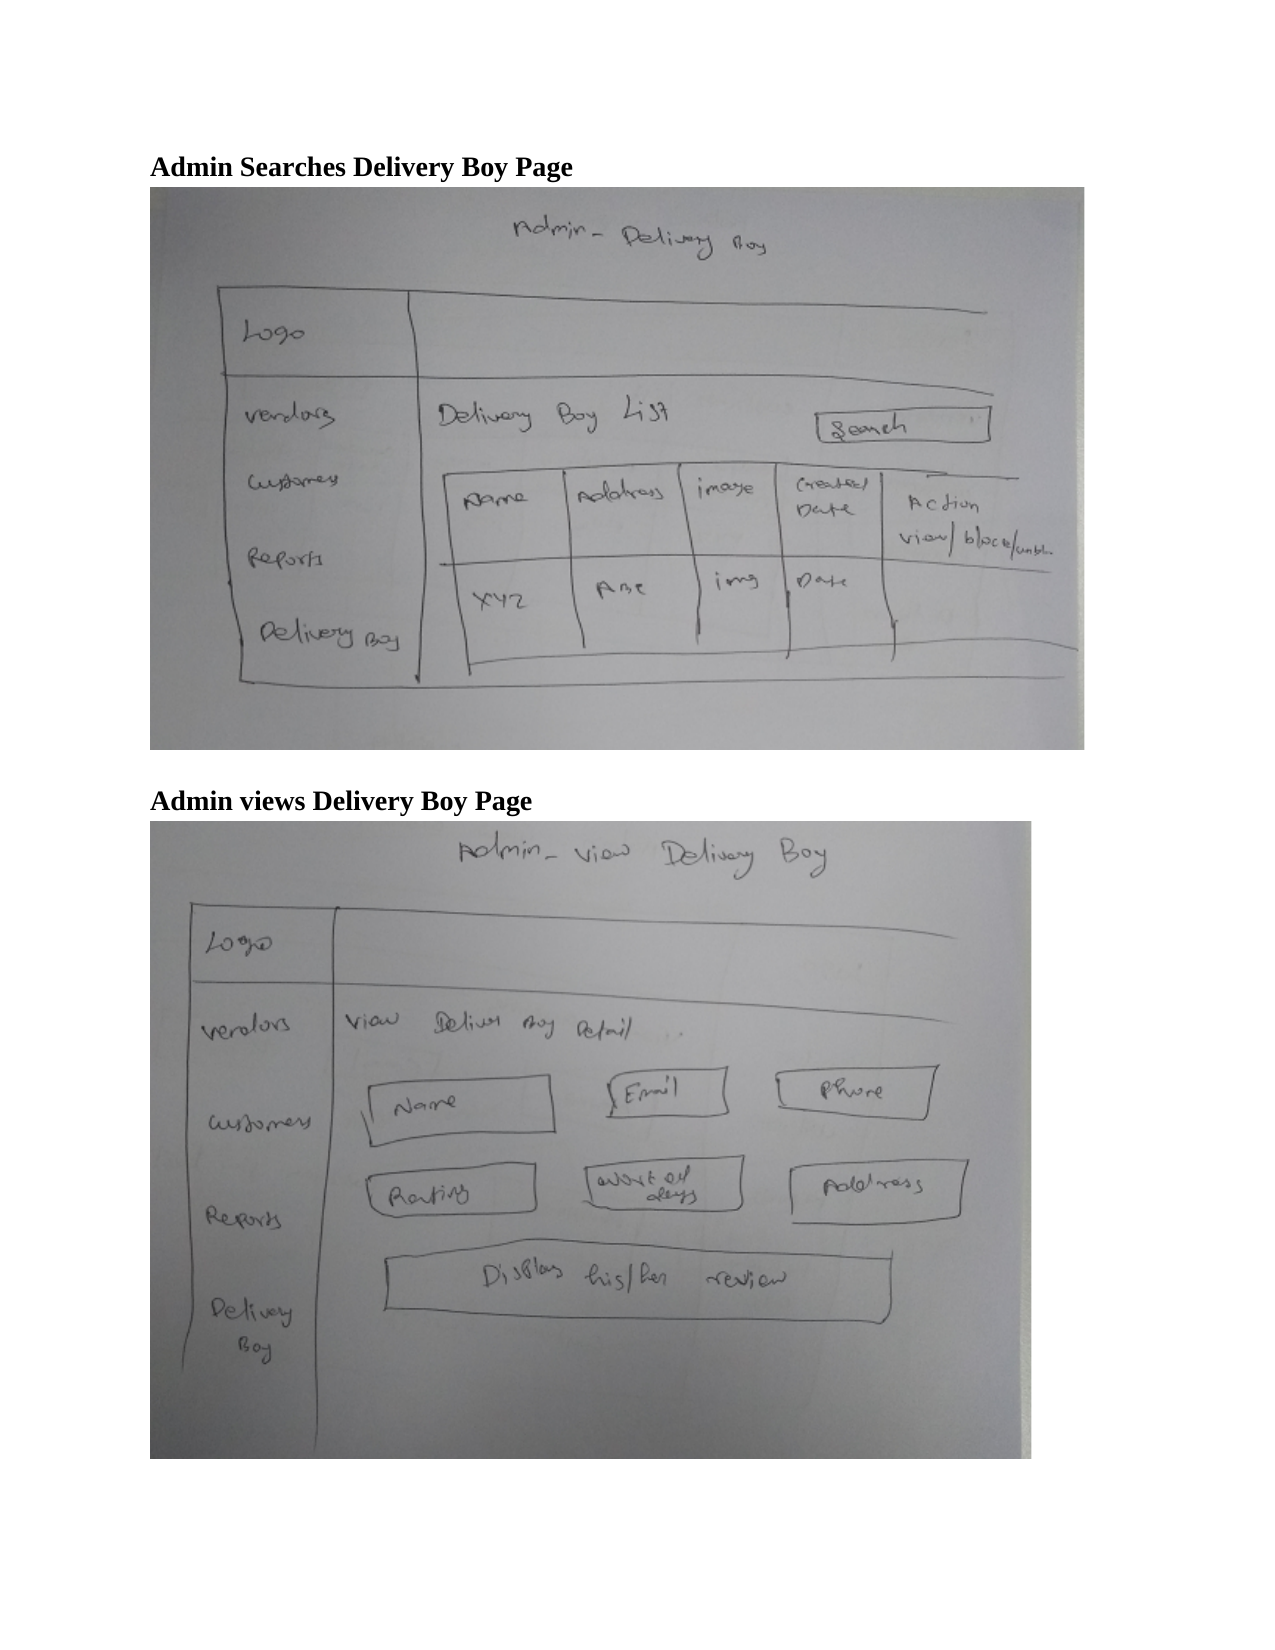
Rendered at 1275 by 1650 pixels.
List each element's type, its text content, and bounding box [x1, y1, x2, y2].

subtitle Admin Searches Delivery Boy Page [150, 150, 1125, 182]
picture [150, 821, 1032, 1459]
picture [150, 187, 1085, 750]
subtitle Admin views Delivery Boy Page [150, 784, 1125, 817]
